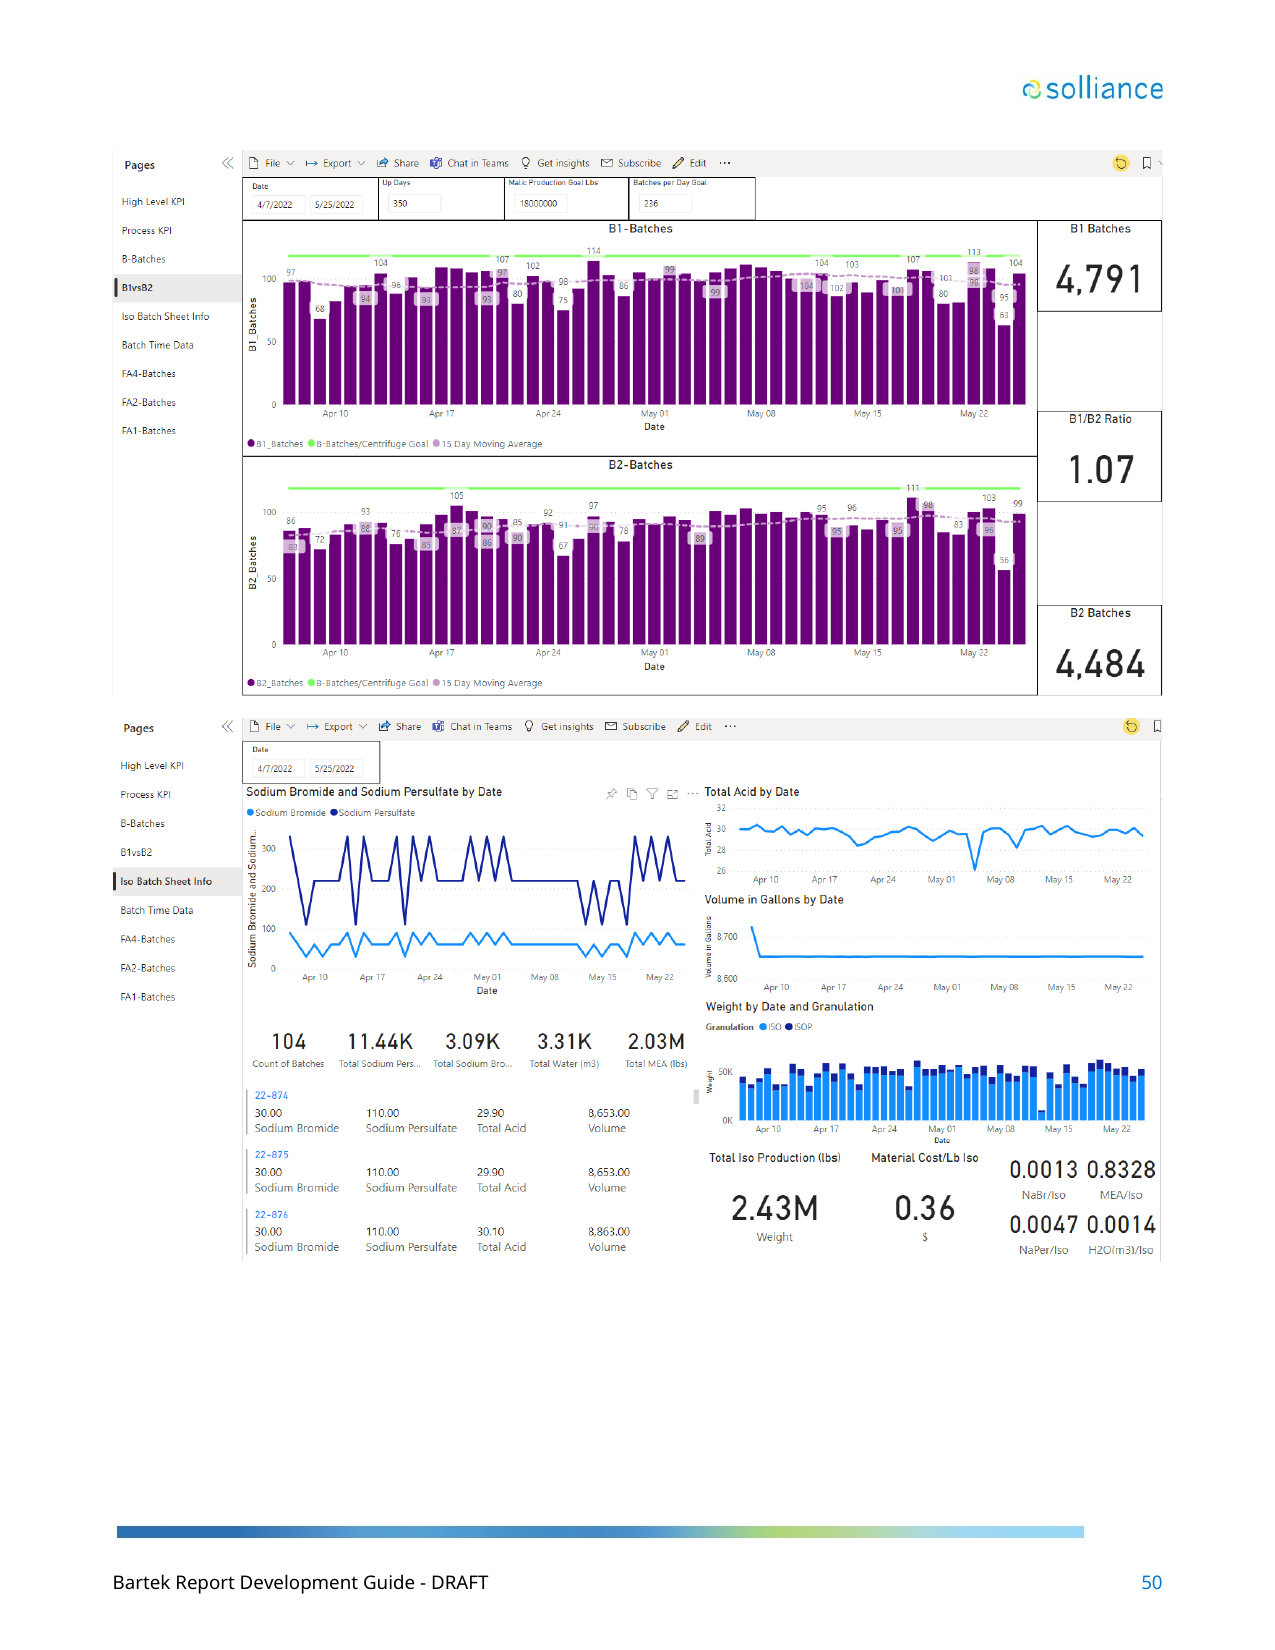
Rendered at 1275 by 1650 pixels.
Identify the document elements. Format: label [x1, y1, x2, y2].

picture [1018, 75, 1163, 103]
picture [112, 718, 1163, 1262]
picture [112, 150, 1163, 696]
picture [112, 1521, 1088, 1544]
